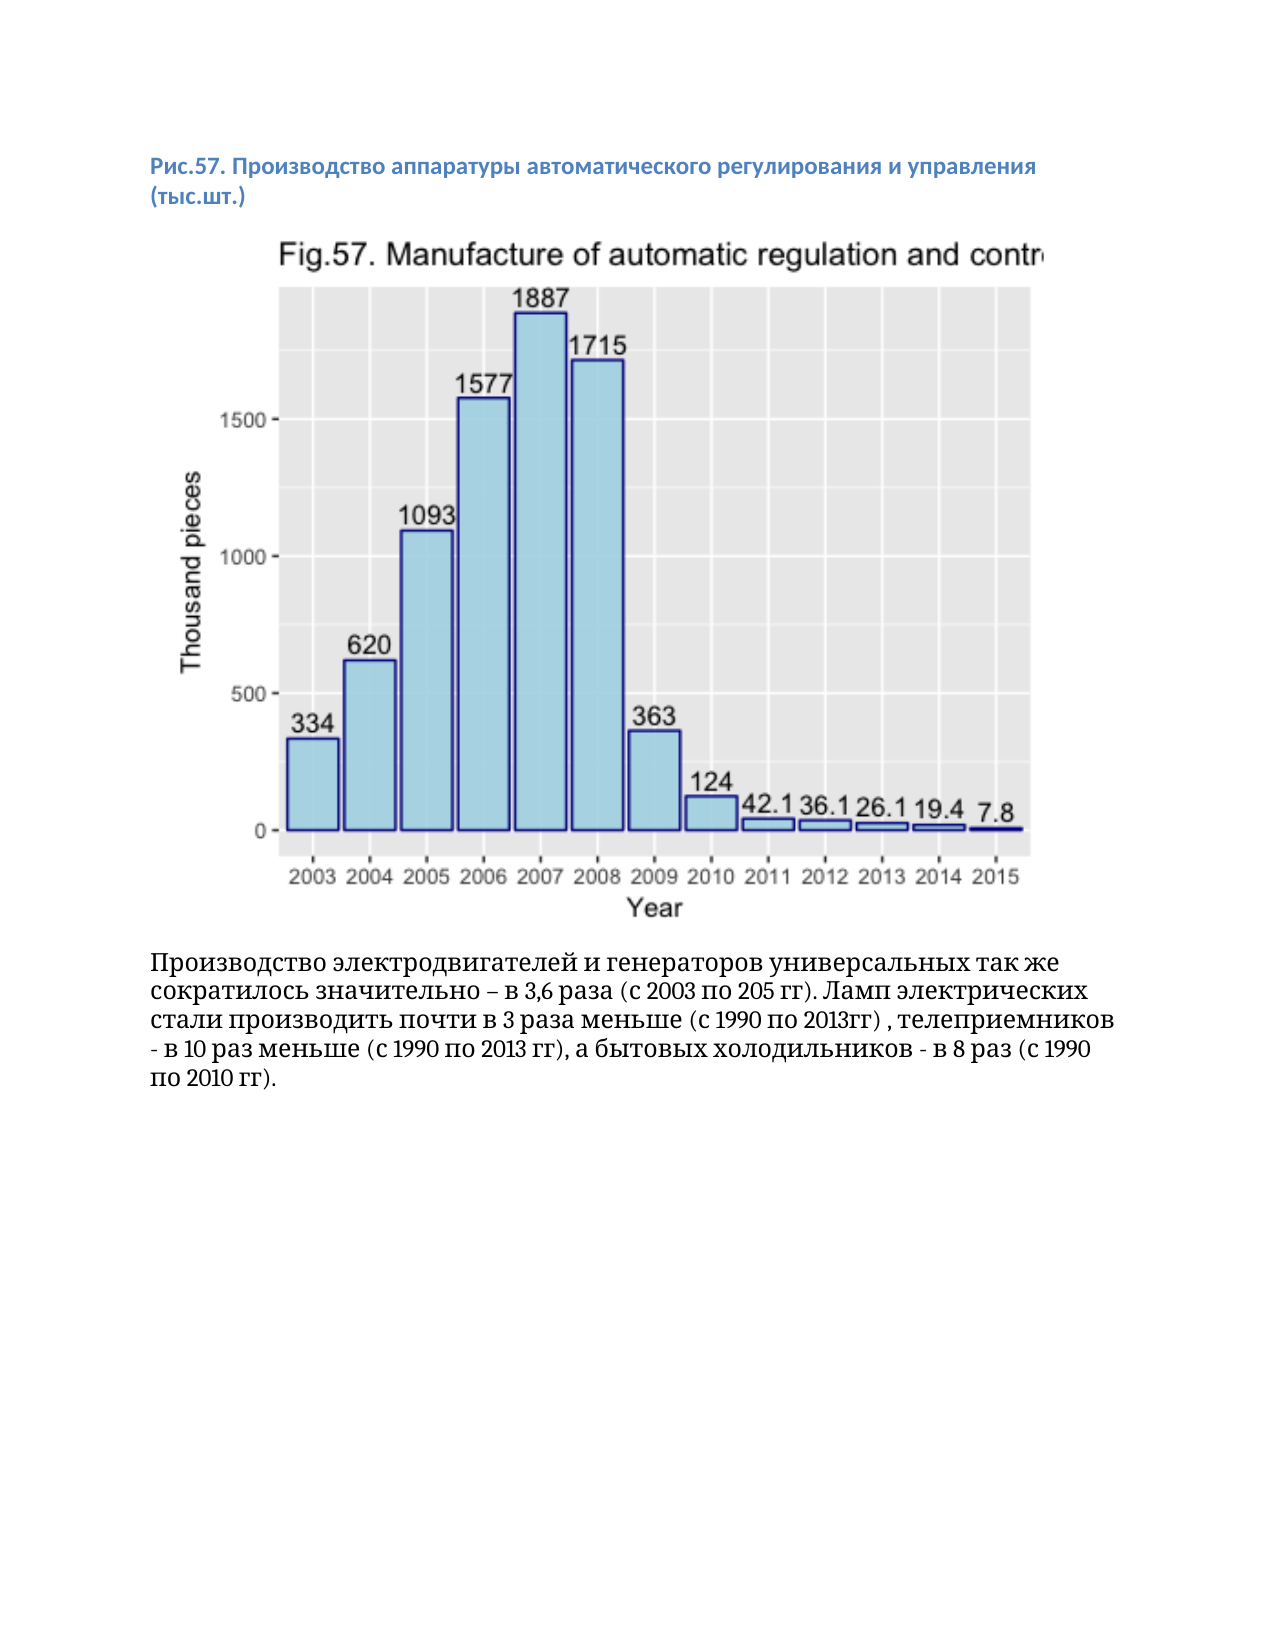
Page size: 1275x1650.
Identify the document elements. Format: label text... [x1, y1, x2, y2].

text Производство электродвигателей и генераторов универсальных так же сократилось значительно – в 3,6 раза (с 2003 по 205 гг). Ламп электрических стали производить почти в 3 раза меньше (с 1990 по 2013гг) , телеприемников - в 10 раз меньше (с 1990 по 2013 гг), а бытовых холодильников - в 8 раз (с 1990 по 2010 гг). [150, 948, 1125, 1092]
picture [168, 229, 1044, 930]
subtitle Рис.57. Производство аппаратуры автоматического регулирования и управления (тыс.шт.) [150, 150, 1125, 211]
